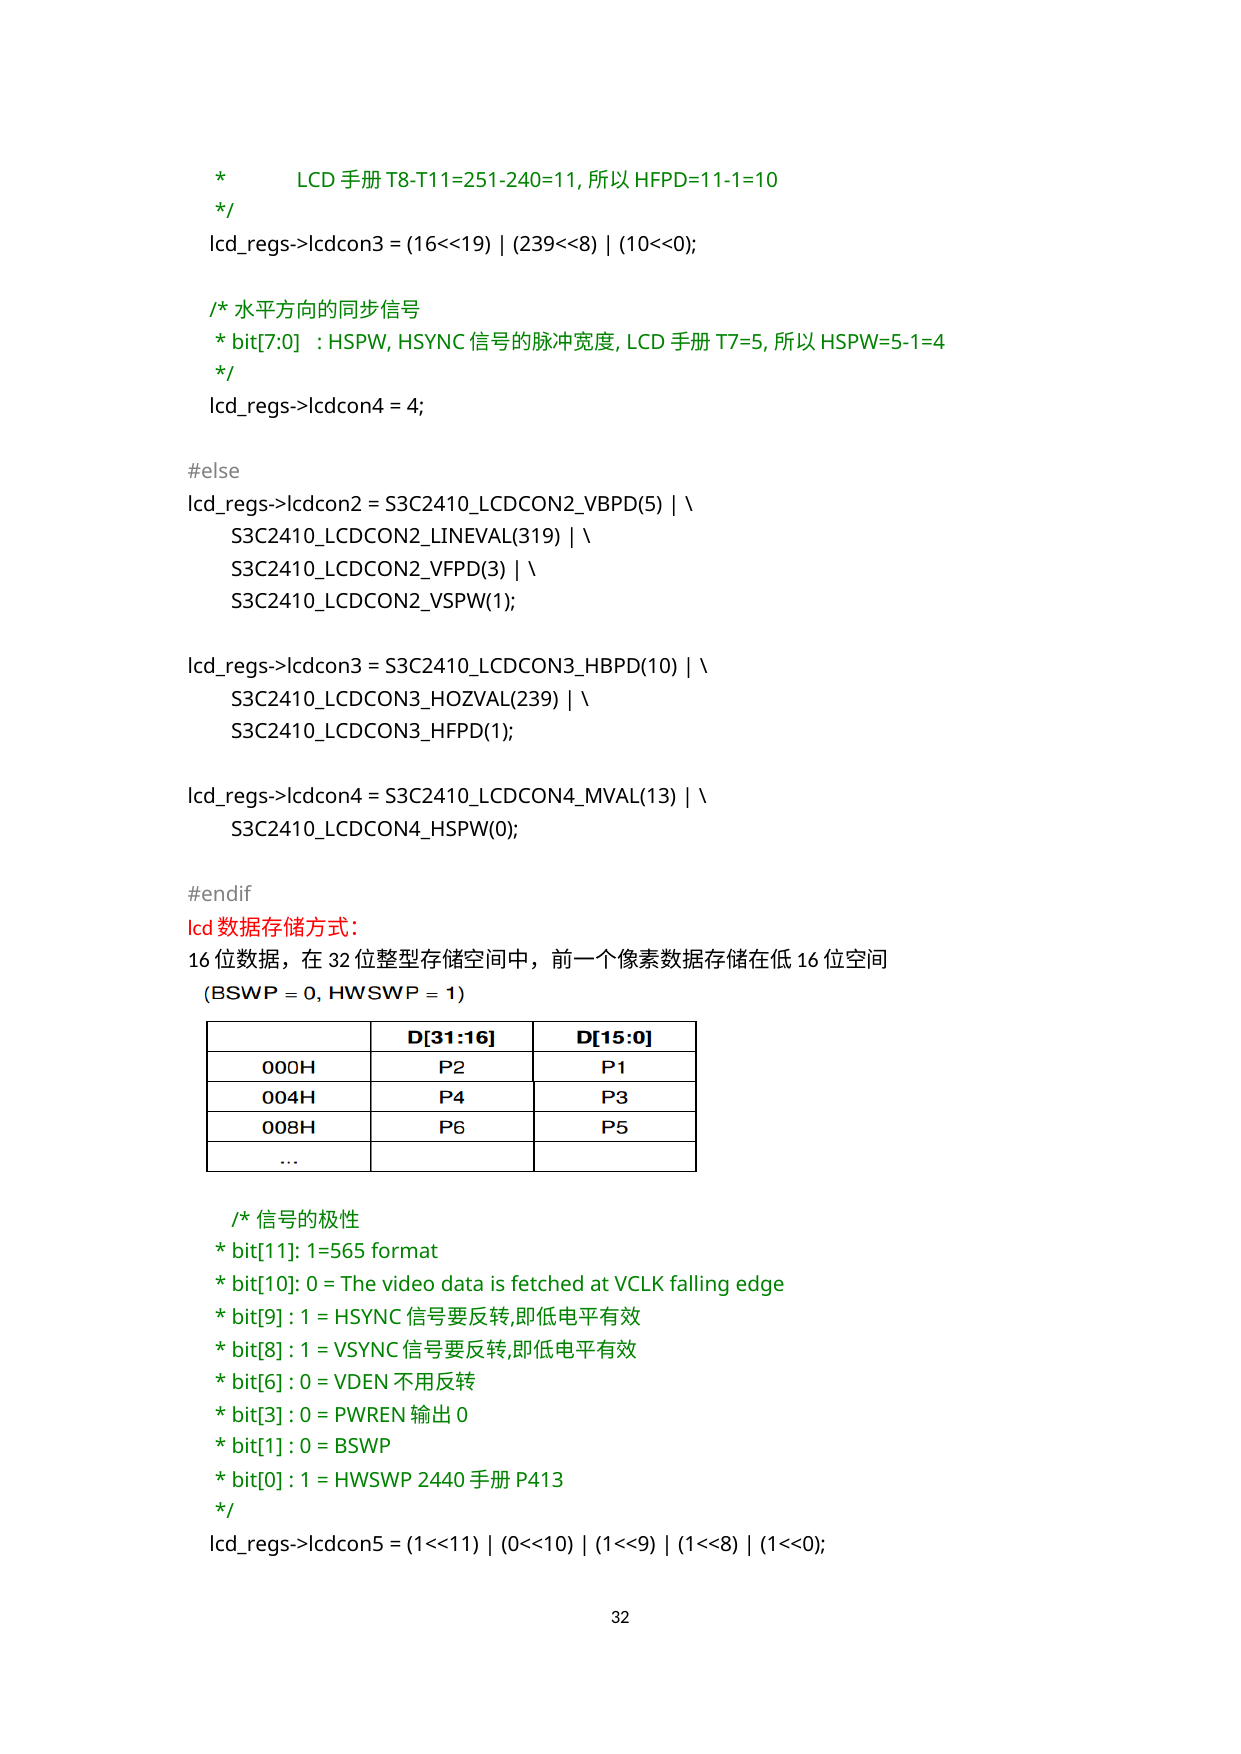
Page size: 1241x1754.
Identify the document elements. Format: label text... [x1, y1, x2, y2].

text S3C2410_LCDCON2_VFPD(3) | \ [187, 552, 1053, 584]
text lcd_regs->lcdcon5 = (1<<11) | (0<<10) | (1<<9) | (1<<8) | (1<<0); [187, 1527, 1053, 1559]
text lcd_regs->lcdcon4 = 4; [187, 389, 1053, 422]
text lcd_regs->lcdcon4 = S3C2410_LCDCON4_MVAL(13) | \ [187, 779, 1053, 812]
text S3C2410_LCDCON2_LINEVAL(319) | \ [187, 519, 1053, 552]
text #endif [187, 877, 1053, 909]
text lcd数据存储方式： [187, 909, 1053, 942]
text * bit[9] : 1 = HSYNC信号要反转,即低电平有效 [187, 1299, 1053, 1332]
text */ [187, 194, 1053, 227]
text * bit[10]: 0 = The video data is fetched at VCLK falling edge [187, 1267, 1053, 1299]
text /* 信号的极性 [187, 1202, 1053, 1234]
text * bit[7:0] : HSPW, HSYNC信号的脉冲宽度, LCD手册T7=5, 所以HSPW=5-1=4 [187, 324, 1053, 357]
text 16位数据，在32位整型存储空间中，前一个像素数据存储在低16位空间 [187, 942, 1053, 974]
text S3C2410_LCDCON4_HSPW(0); [187, 812, 1053, 844]
text S3C2410_LCDCON2_VSPW(1); [187, 584, 1053, 617]
text /* 水平方向的同步信号 [187, 292, 1053, 324]
text * bit[6] : 0 = VDEN不用反转 [187, 1364, 1053, 1397]
text #else [187, 454, 1053, 487]
text * bit[8] : 1 = VSYNC信号要反转,即低电平有效 [187, 1332, 1053, 1364]
text */ [187, 357, 1053, 389]
text * bit[1] : 0 = BSWP [187, 1429, 1053, 1462]
picture [187, 974, 712, 1186]
text */ [187, 1494, 1053, 1527]
text S3C2410_LCDCON3_HFPD(1); [187, 714, 1053, 747]
text lcd_regs->lcdcon3 = S3C2410_LCDCON3_HBPD(10) | \ [187, 649, 1053, 682]
text * bit[0] : 1 = HWSWP 2440手册P413 [187, 1462, 1053, 1494]
text * bit[11]: 1=565 format [187, 1234, 1053, 1267]
text lcd_regs->lcdcon2 = S3C2410_LCDCON2_VBPD(5) | \ [187, 487, 1053, 519]
text * LCD手册T8-T11=251-240=11, 所以HFPD=11-1=10 [187, 162, 1053, 194]
text lcd_regs->lcdcon3 = (16<<19) | (239<<8) | (10<<0); [187, 227, 1053, 259]
text S3C2410_LCDCON3_HOZVAL(239) | \ [187, 682, 1053, 714]
text * bit[3] : 0 = PWREN输出0 [187, 1397, 1053, 1429]
